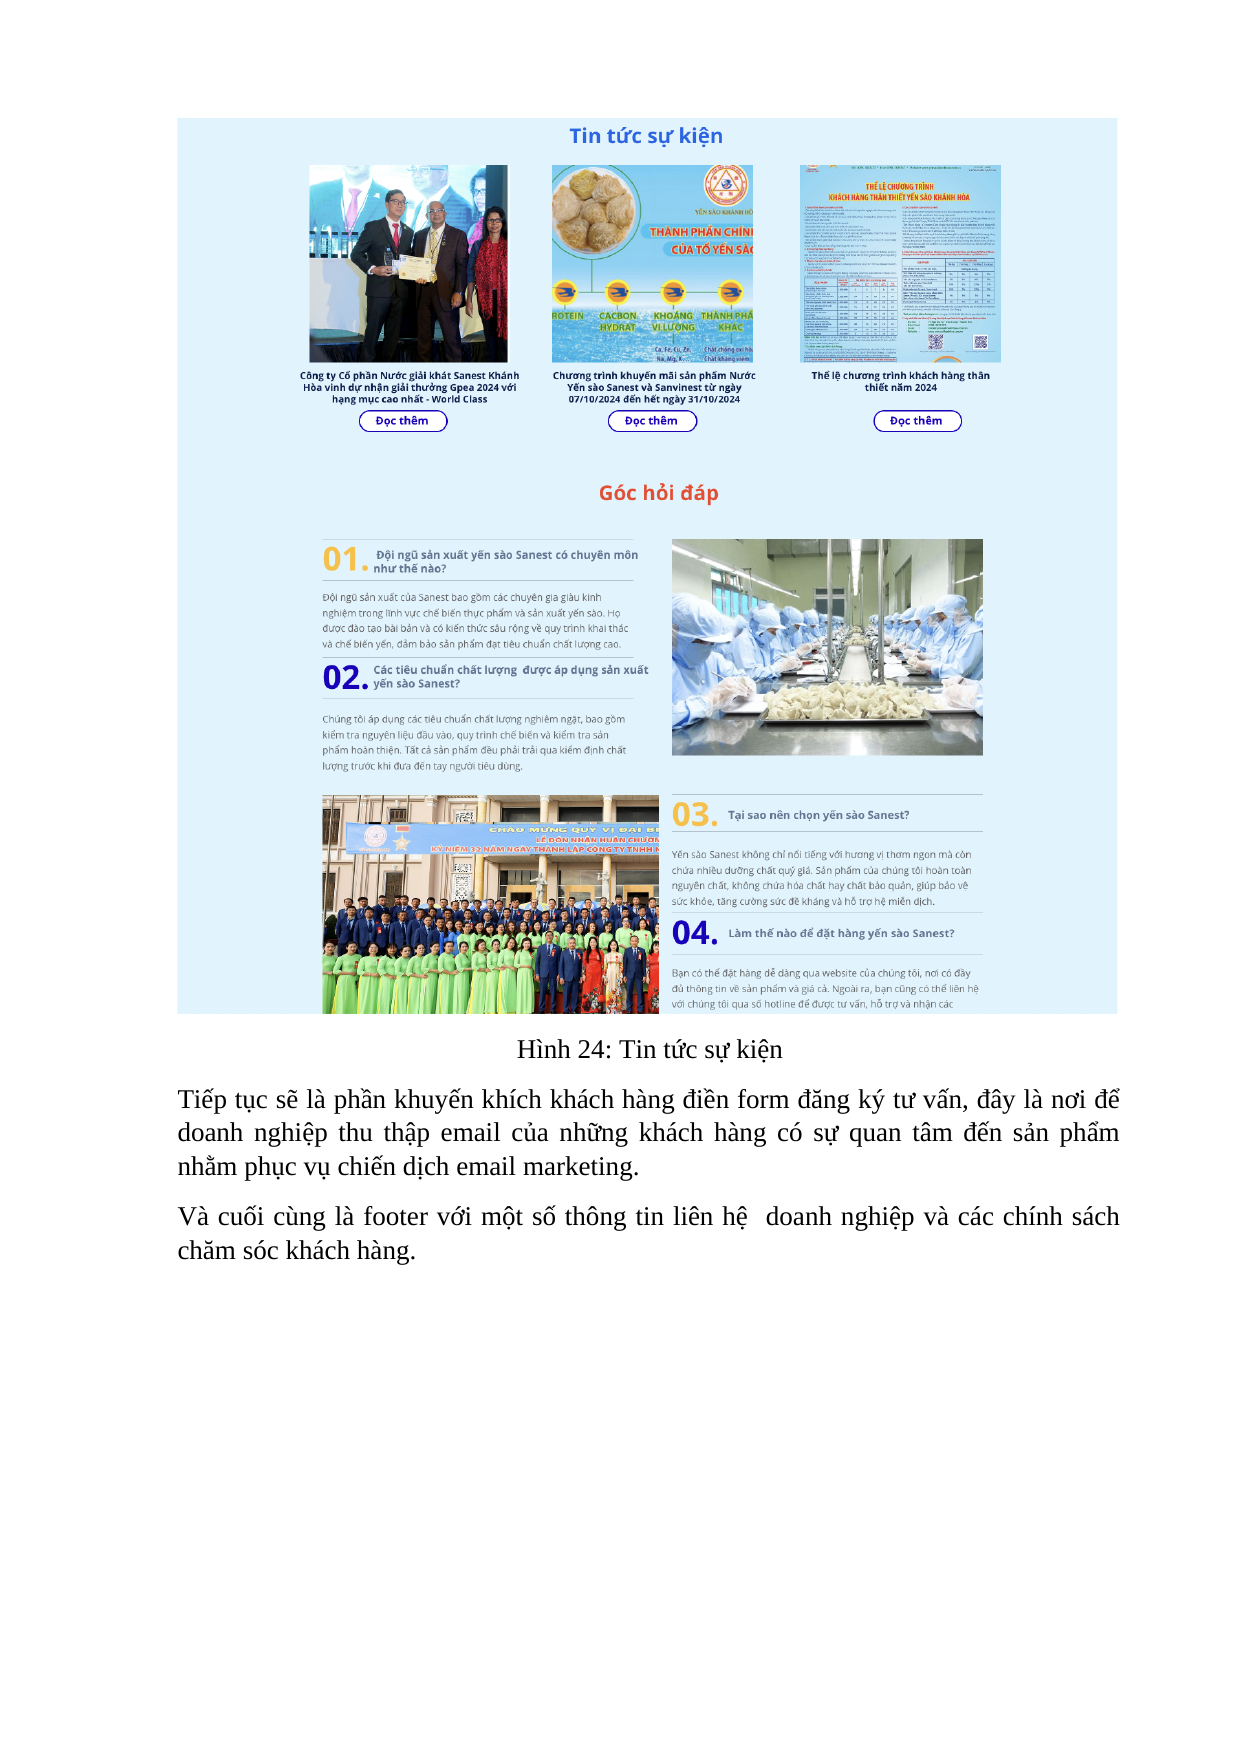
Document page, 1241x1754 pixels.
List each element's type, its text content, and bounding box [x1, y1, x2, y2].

text Hình 24: Tin tức sự kiện [177, 1033, 1122, 1064]
text Và cuối cùng là footer với một số thông tin liên hệ doanh nghiệp và các chính sách chăm sóc khách hàng. [177, 1200, 1122, 1265]
text Tiếp tục sẽ là phần khuyến khích khách hàng điền form đăng ký tư vấn, đây là nơi để doanh nghiệp thu thập email của những khách hàng có sự quan tâm đến sản phẩm nhằm phục vụ chiến dịch email marketing. [177, 1083, 1122, 1181]
picture [177, 118, 1118, 1014]
